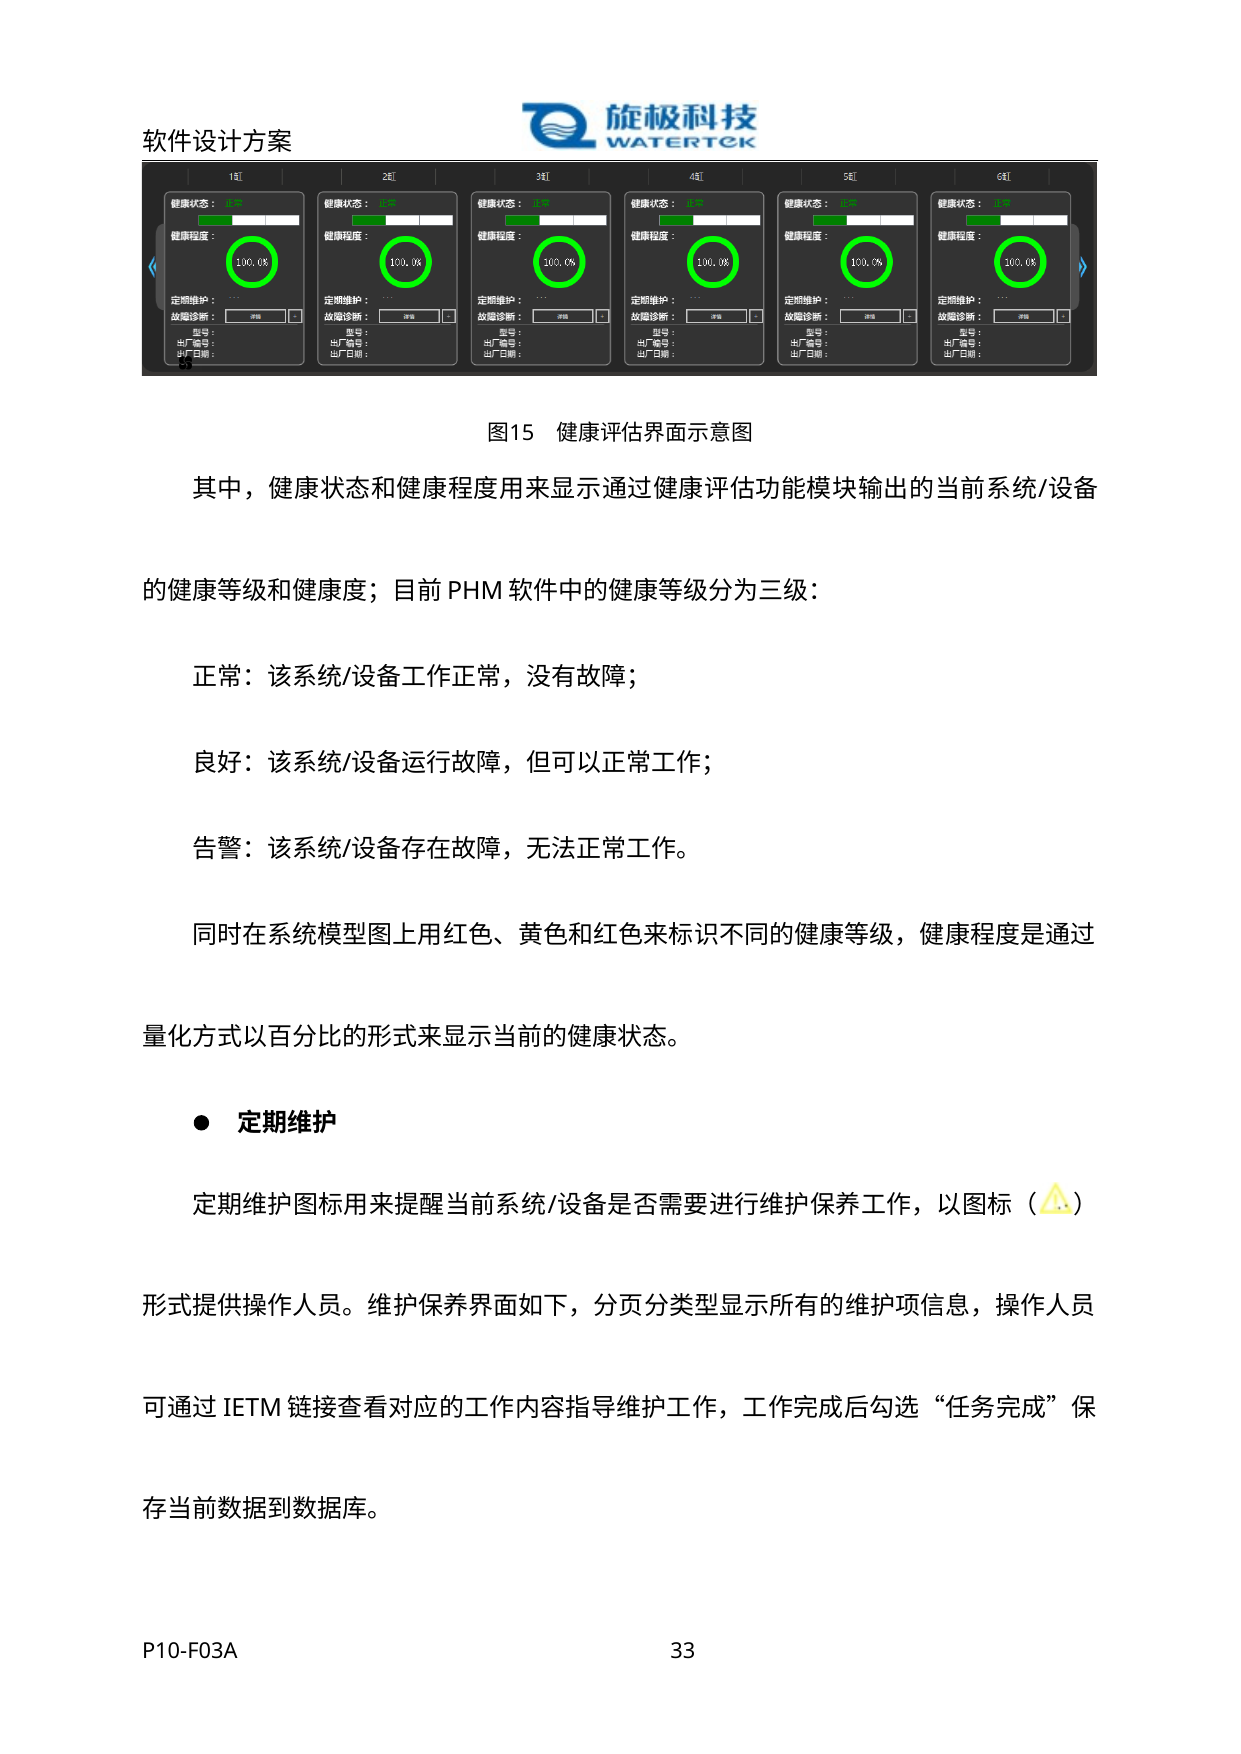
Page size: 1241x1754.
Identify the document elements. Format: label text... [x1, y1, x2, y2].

text 良好：该系统/设备运行故障，但可以正常工作； [142, 727, 1098, 795]
text 正常：该系统/设备工作正常，没有故障； [142, 641, 1098, 709]
text 定期维护图标用来提醒当前系统/设备是否需要进行维护保养工作，以图标（）形式提供操作人员。维护保养界面如下，分页分类型显示所有的维护项信息，操作人员可通过IETM链接查看对应的工作内容指导维护工作，工作完成后勾选“任务完成”保存当前数据到数据库。 [142, 1167, 1098, 1541]
text 其中，健康状态和健康程度用来显示通过健康评估功能模块输出的当前系统/设备的健康等级和健康度；目前PHM软件中的健康等级分为三级： [142, 453, 1098, 623]
text 健康评估界面示意图 [142, 414, 1098, 448]
list 定期维护 [192, 1087, 1098, 1155]
text 告警：该系统/设备存在故障，无法正常工作。 [142, 813, 1098, 881]
picture [141, 162, 1097, 376]
picture [1039, 1182, 1074, 1214]
picture [521, 100, 760, 151]
text 同时在系统模型图上用红色、黄色和红色来标识不同的健康等级，健康程度是通过量化方式以百分比的形式来显示当前的健康状态。 [142, 899, 1098, 1069]
